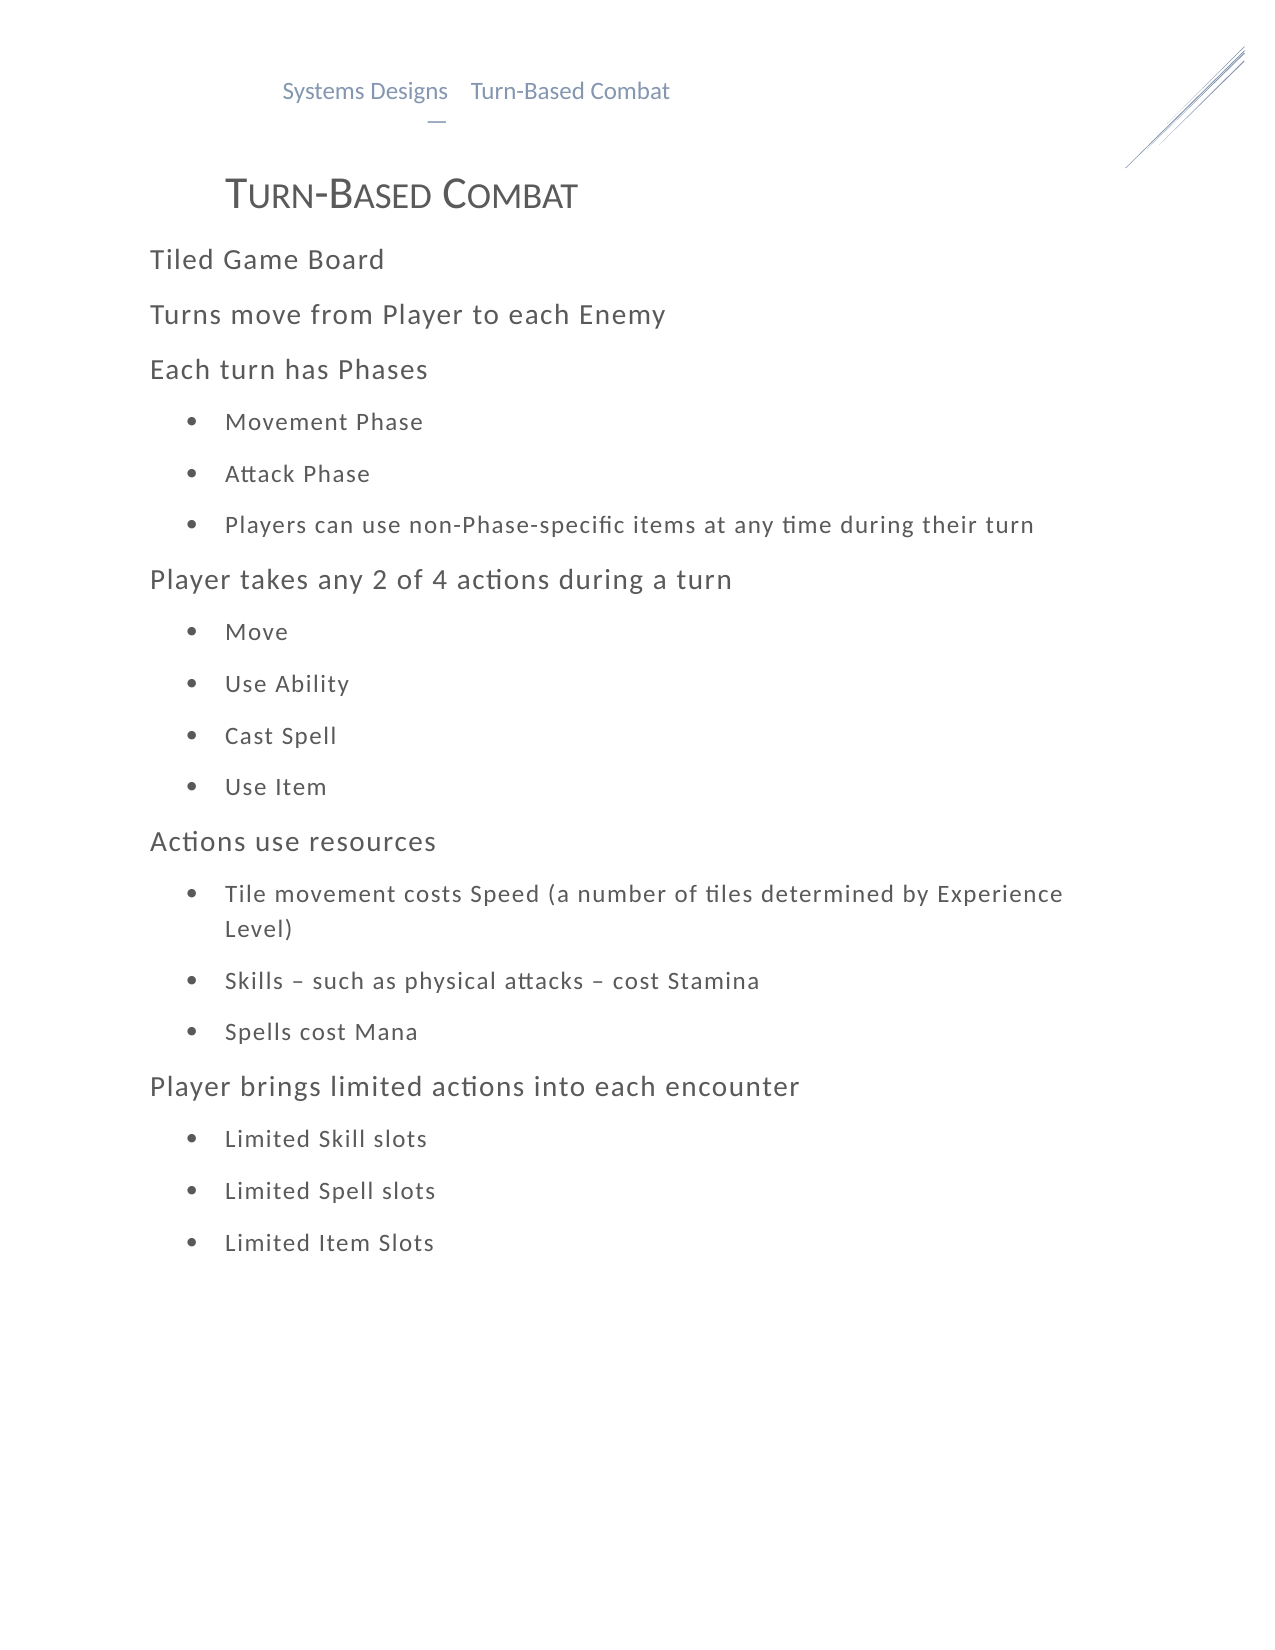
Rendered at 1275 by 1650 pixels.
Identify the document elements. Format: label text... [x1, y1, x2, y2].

text Cast Spell [187, 720, 1125, 750]
text Tiled Game Board [150, 241, 1125, 277]
text Attack Phase [187, 458, 1125, 488]
text Turn-Based Combat [150, 164, 1125, 220]
text Limited Spell slots [187, 1175, 1125, 1206]
text Use Item [187, 771, 1125, 802]
text Each turn has Phases [150, 351, 1125, 387]
text Tile movement costs Speed (a number of tiles determined by Experience Level) [187, 878, 1125, 944]
text Limited Item Slots [187, 1227, 1125, 1257]
text Actions use resources [150, 823, 1125, 859]
text Turns move from Player to each Enemy [150, 296, 1125, 332]
text Player takes any 2 of 4 actions during a turn [150, 561, 1125, 597]
text Player brings limited actions into each encounter [150, 1068, 1125, 1104]
text Movement Phase [187, 406, 1125, 437]
text Skills – such as physical attacks – cost Stamina [187, 965, 1125, 995]
text Move [187, 616, 1125, 647]
text Spells cost Mana [187, 1017, 1125, 1047]
text Players can use non-Phase-specific items at any time during their turn [187, 510, 1125, 540]
text Limited Skill slots [187, 1123, 1125, 1154]
text Use Ability [187, 668, 1125, 699]
